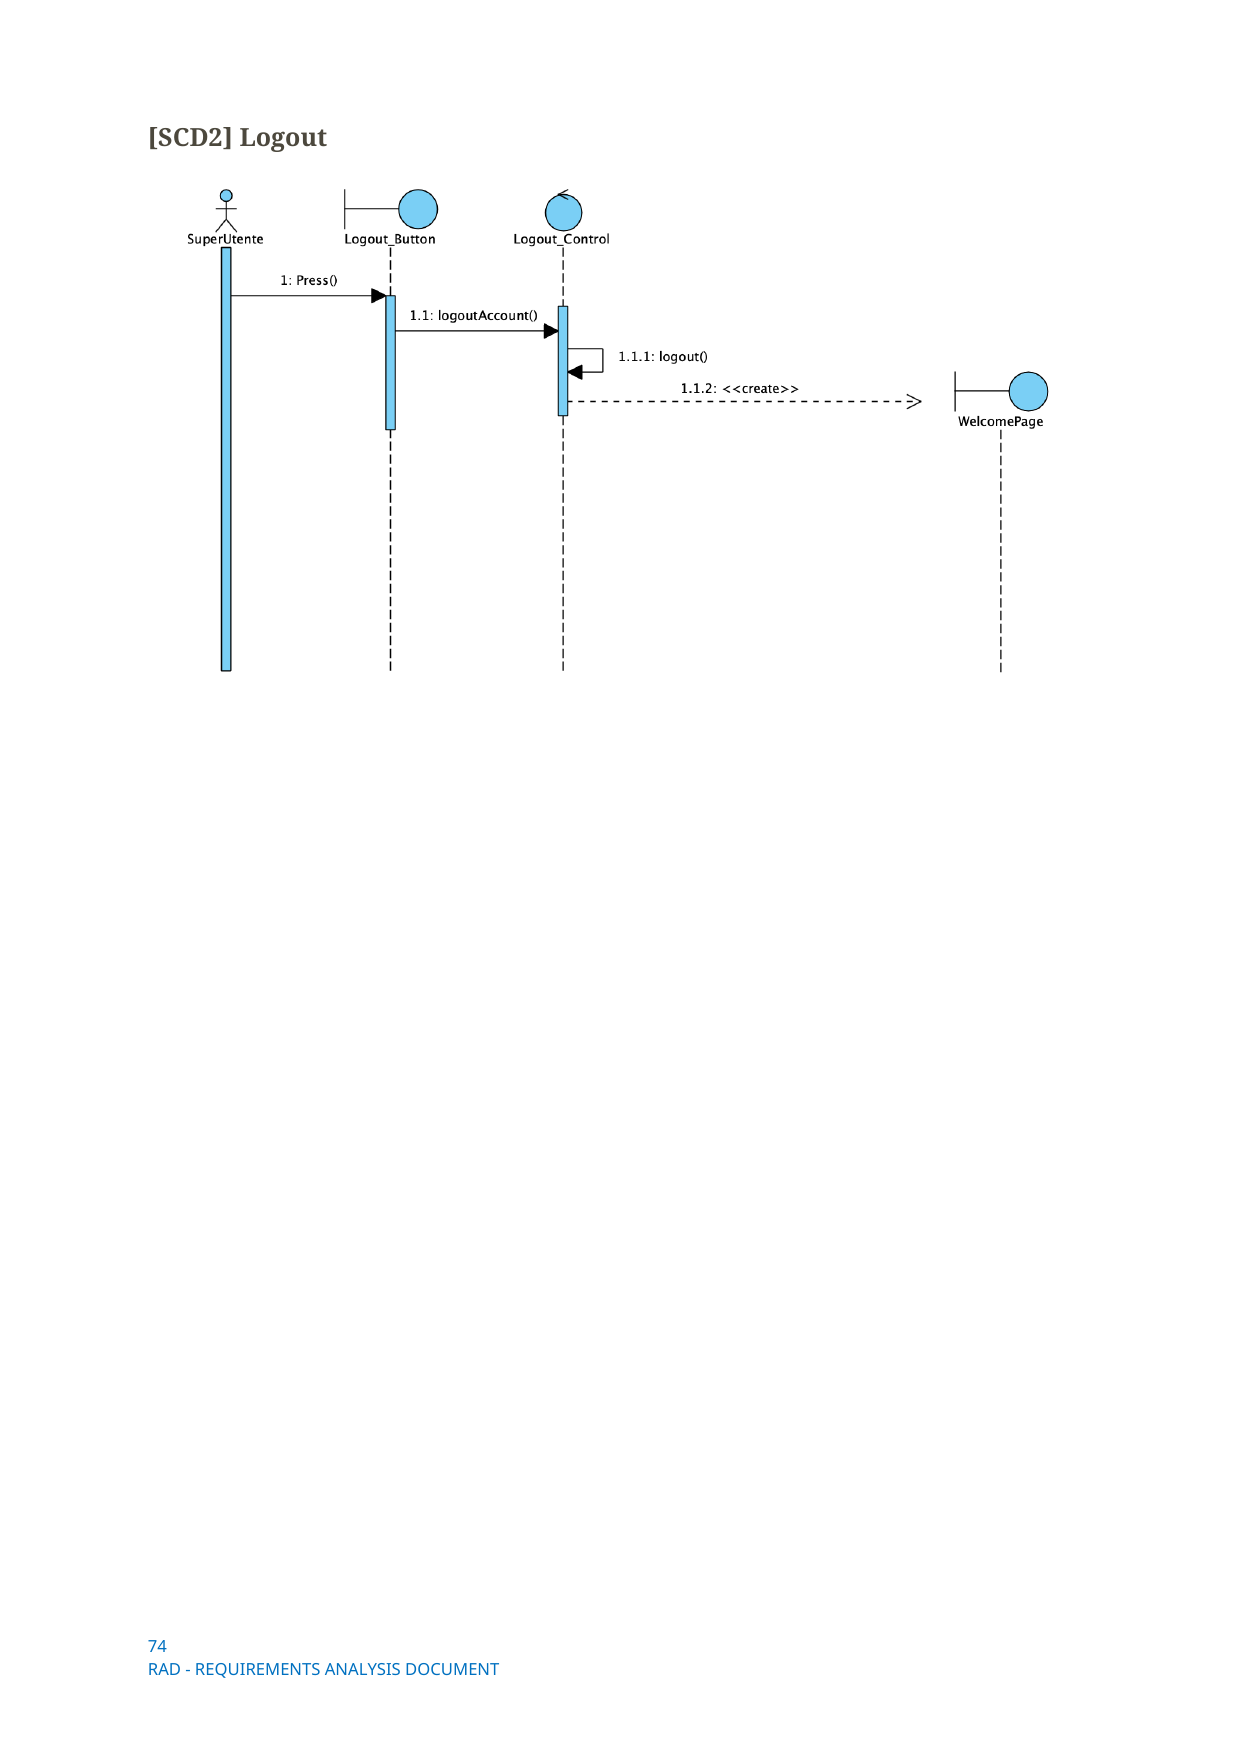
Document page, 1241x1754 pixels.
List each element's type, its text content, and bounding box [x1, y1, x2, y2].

picture [147, 162, 1093, 708]
subtitle [SCD2] Logout [148, 119, 1092, 154]
